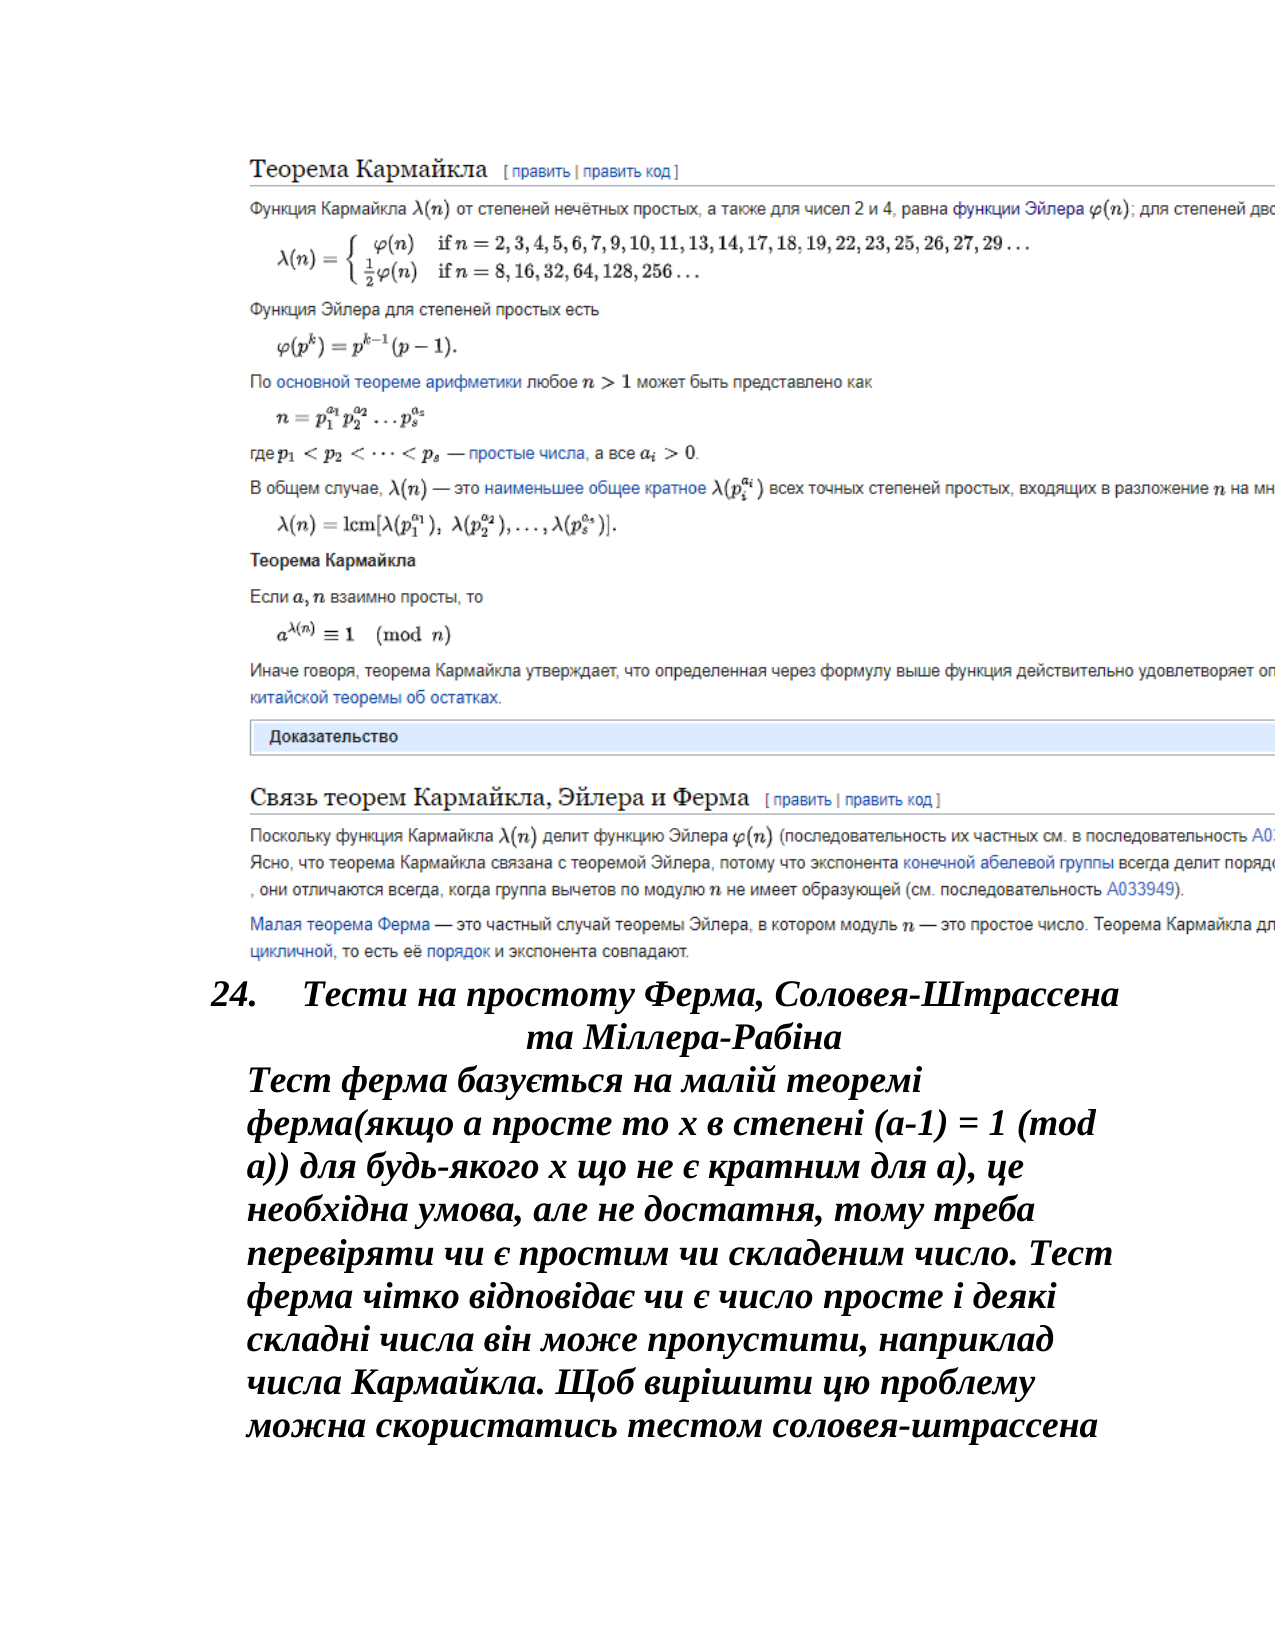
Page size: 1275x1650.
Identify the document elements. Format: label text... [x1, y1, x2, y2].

text Тест ферма базується на малій теоремі ферма(якщо а просте то х в степені (а-1) = 1 (mod a)) для будь-якого х що не є кратним для а), це необхідна умова, але не достатня, тому треба перевіряти чи є простим чи складеним число. Тест ферма чітко відповідає чи є число просте і деякі складні числа він може пропустити, наприклад числа Кармайкла. Щоб вирішити цю проблему можна скористатись тестом соловея-штрассена [247, 1057, 1125, 1446]
picture [246, 150, 1275, 972]
list Тести на простоту Ферма, Соловея-Штрассена та Міллера-Рабіна [209, 971, 1125, 1057]
